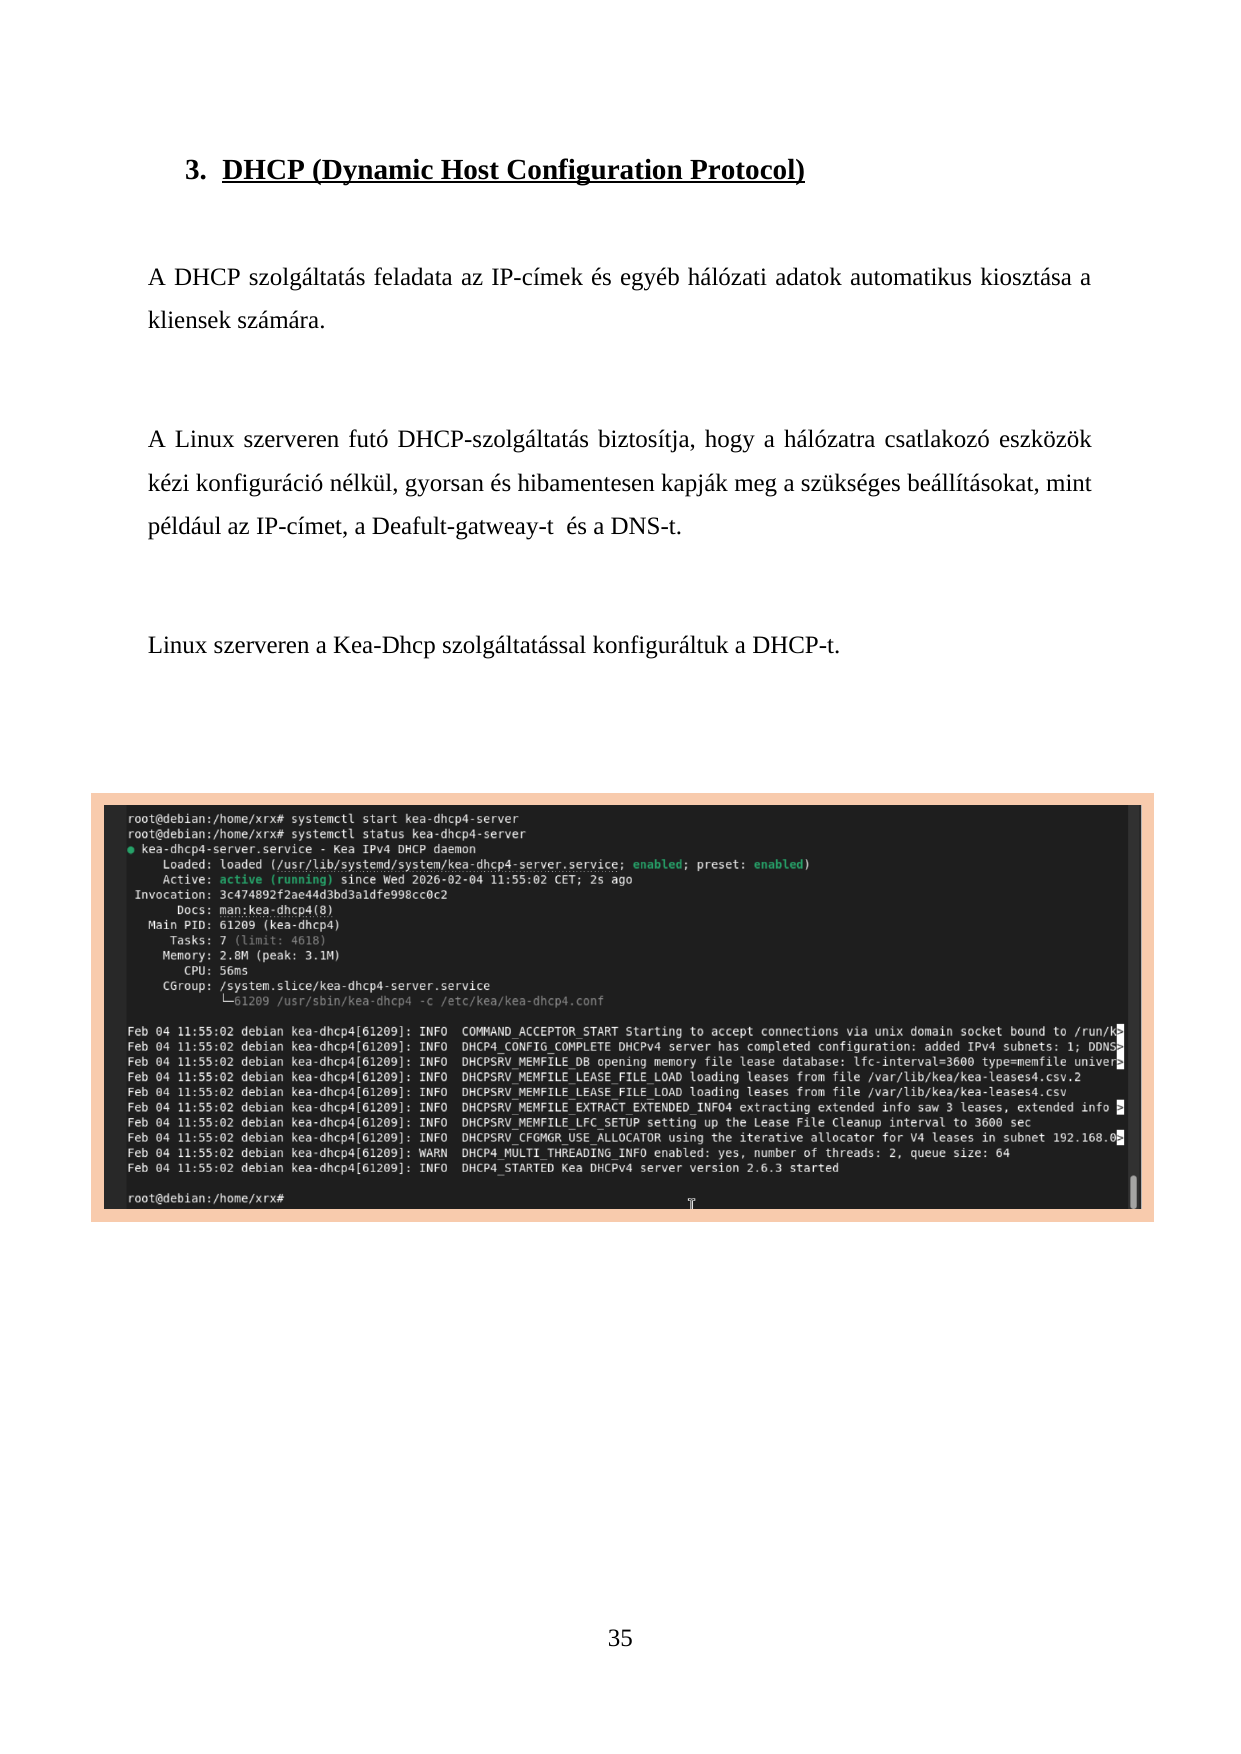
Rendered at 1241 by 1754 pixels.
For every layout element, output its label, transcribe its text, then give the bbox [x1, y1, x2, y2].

subtitle DHCP (Dynamic Host Configuration Protocol) [185, 152, 1093, 185]
text A DHCP szolgáltatás feladata az IP-címek és egyéb hálózati adatok automatikus kiosztása a kliensek számára. [148, 262, 1093, 334]
text A Linux szerveren futó DHCP-szolgáltatás biztosítja, hogy a hálózatra csatlakozó eszközök kézi konfiguráció nélkül, gyorsan és hibamentesen kapják meg a szükséges beállításokat, mint például az IP-címet, a Deafult-gatweay-t és a DNS-t. [148, 424, 1093, 539]
picture [104, 805, 1142, 1209]
text Linux szerveren a Kea-Dhcp szolgáltatással konfiguráltuk a DHCP-t. [148, 630, 1093, 659]
